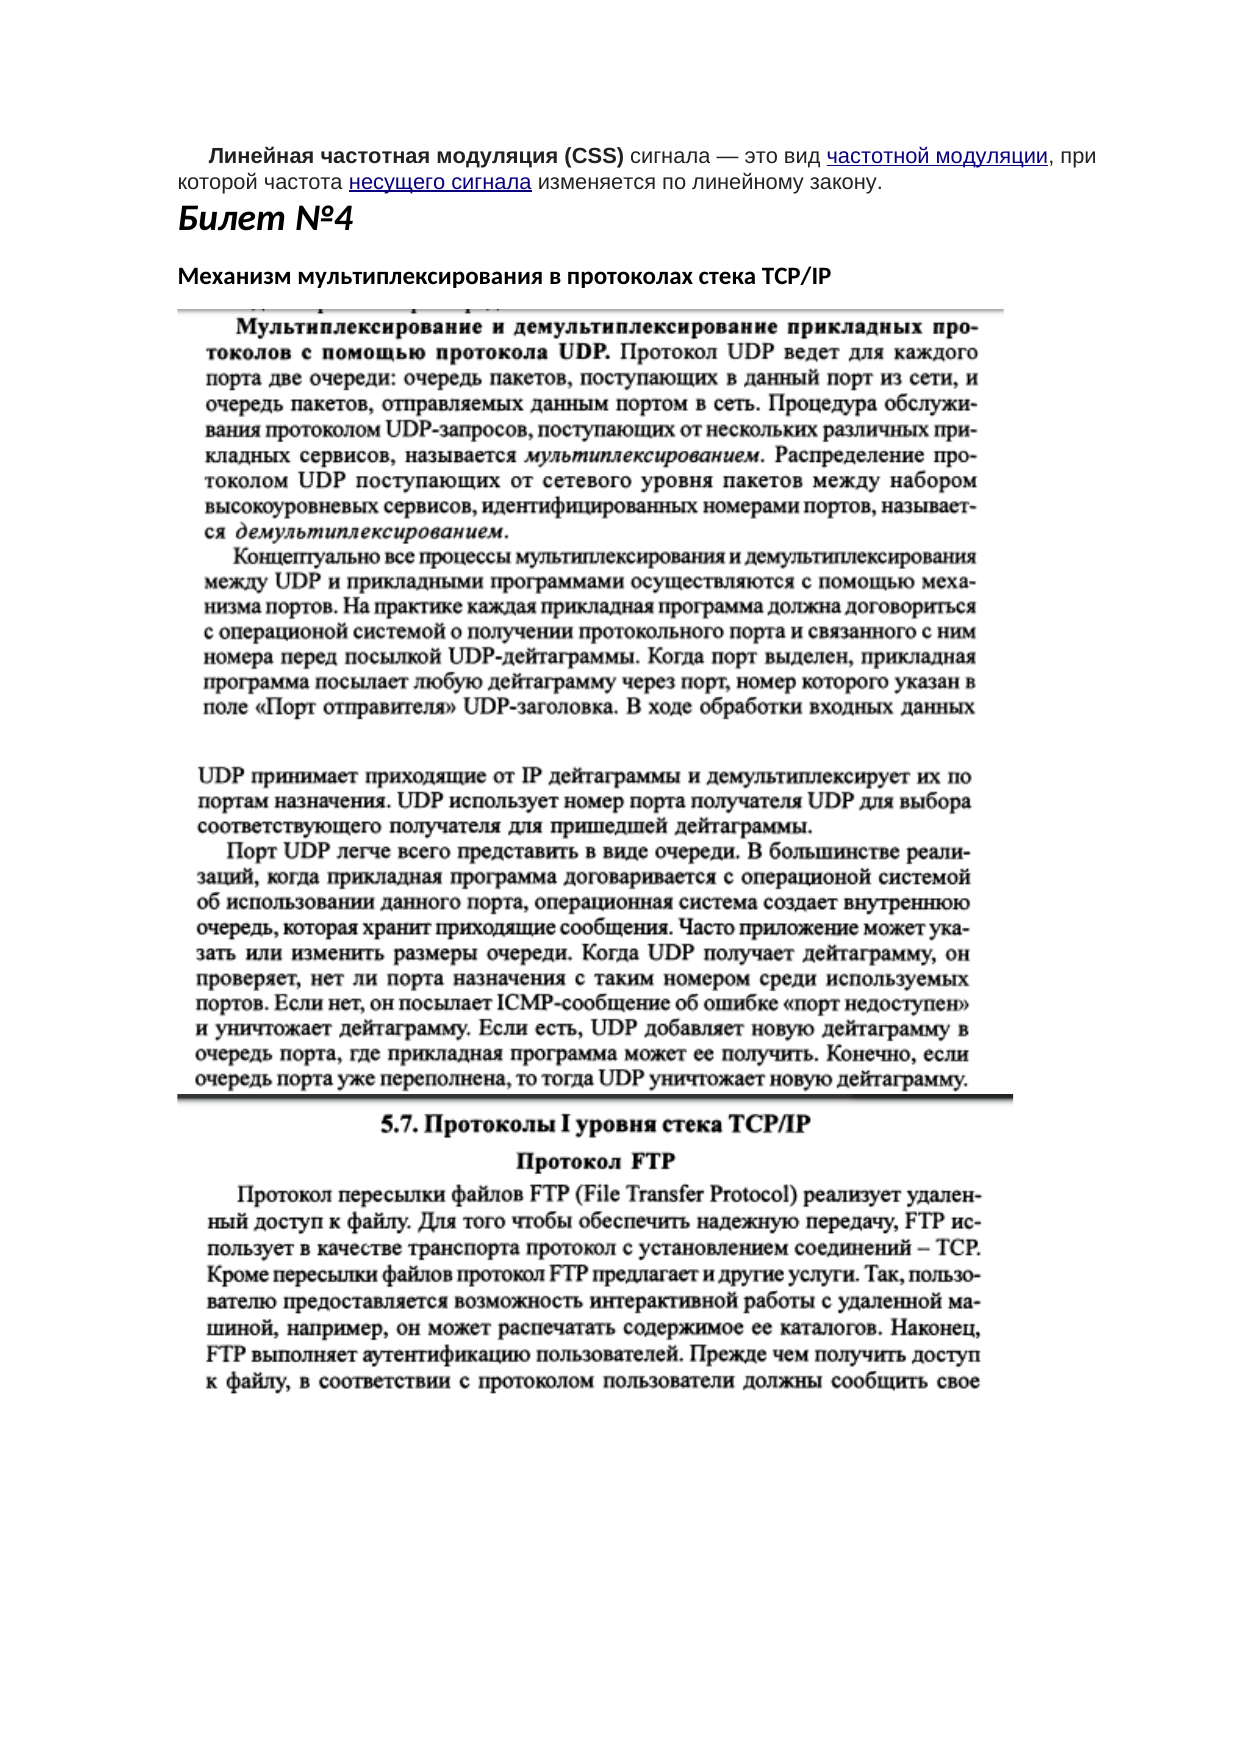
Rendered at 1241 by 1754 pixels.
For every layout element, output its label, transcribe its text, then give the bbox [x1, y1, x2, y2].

picture [177, 309, 1004, 735]
picture [177, 1094, 1014, 1417]
text Механизм мультиплексирования в протоколах стека TCP/IP [177, 260, 1152, 290]
text Билет №4 [177, 194, 1152, 239]
picture [177, 753, 1003, 1093]
text Линейная частотная модуляция (CSS) сигнала — это вид частотной модуляции, при которой частота несущего сигнала изменяется по линейному закону. [177, 143, 1152, 194]
